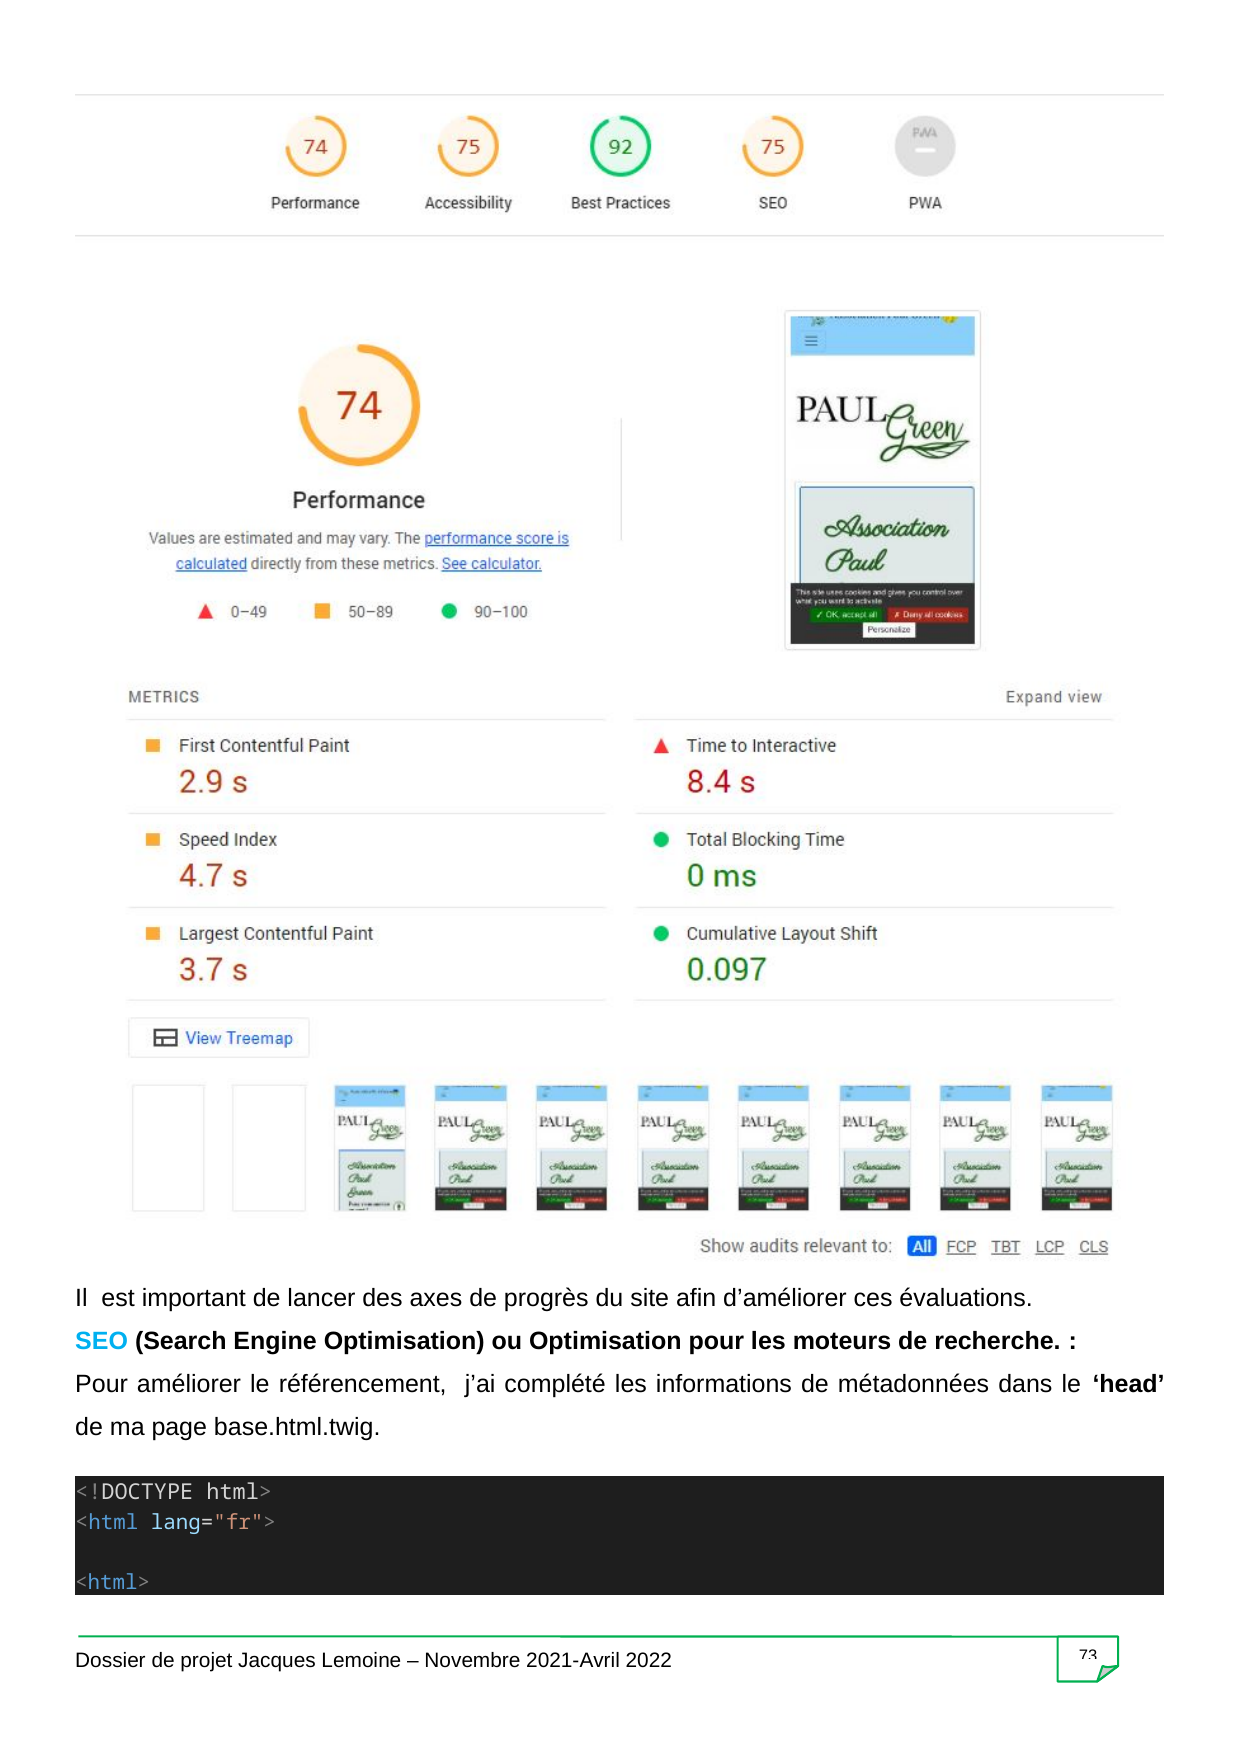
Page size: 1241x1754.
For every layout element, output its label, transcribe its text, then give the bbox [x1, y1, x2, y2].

text <!DOCTYPE html> [75, 1476, 1164, 1506]
picture [75, 93, 1164, 1279]
text Pour améliorer le référencement, j’ai complété les informations de métadonnées dans le ‘head’ de ma page base.html.twig. [75, 1369, 1164, 1441]
text <html lang="fr"> [75, 1506, 1164, 1536]
text SEO (Search Engine Optimisation) ou Optimisation pour les moteurs de recherche. : [75, 1326, 1164, 1355]
text Il est important de lancer des axes de progrès du site afin d’améliorer ces évaluations. [75, 1283, 1164, 1312]
text <html> [75, 1566, 1164, 1595]
